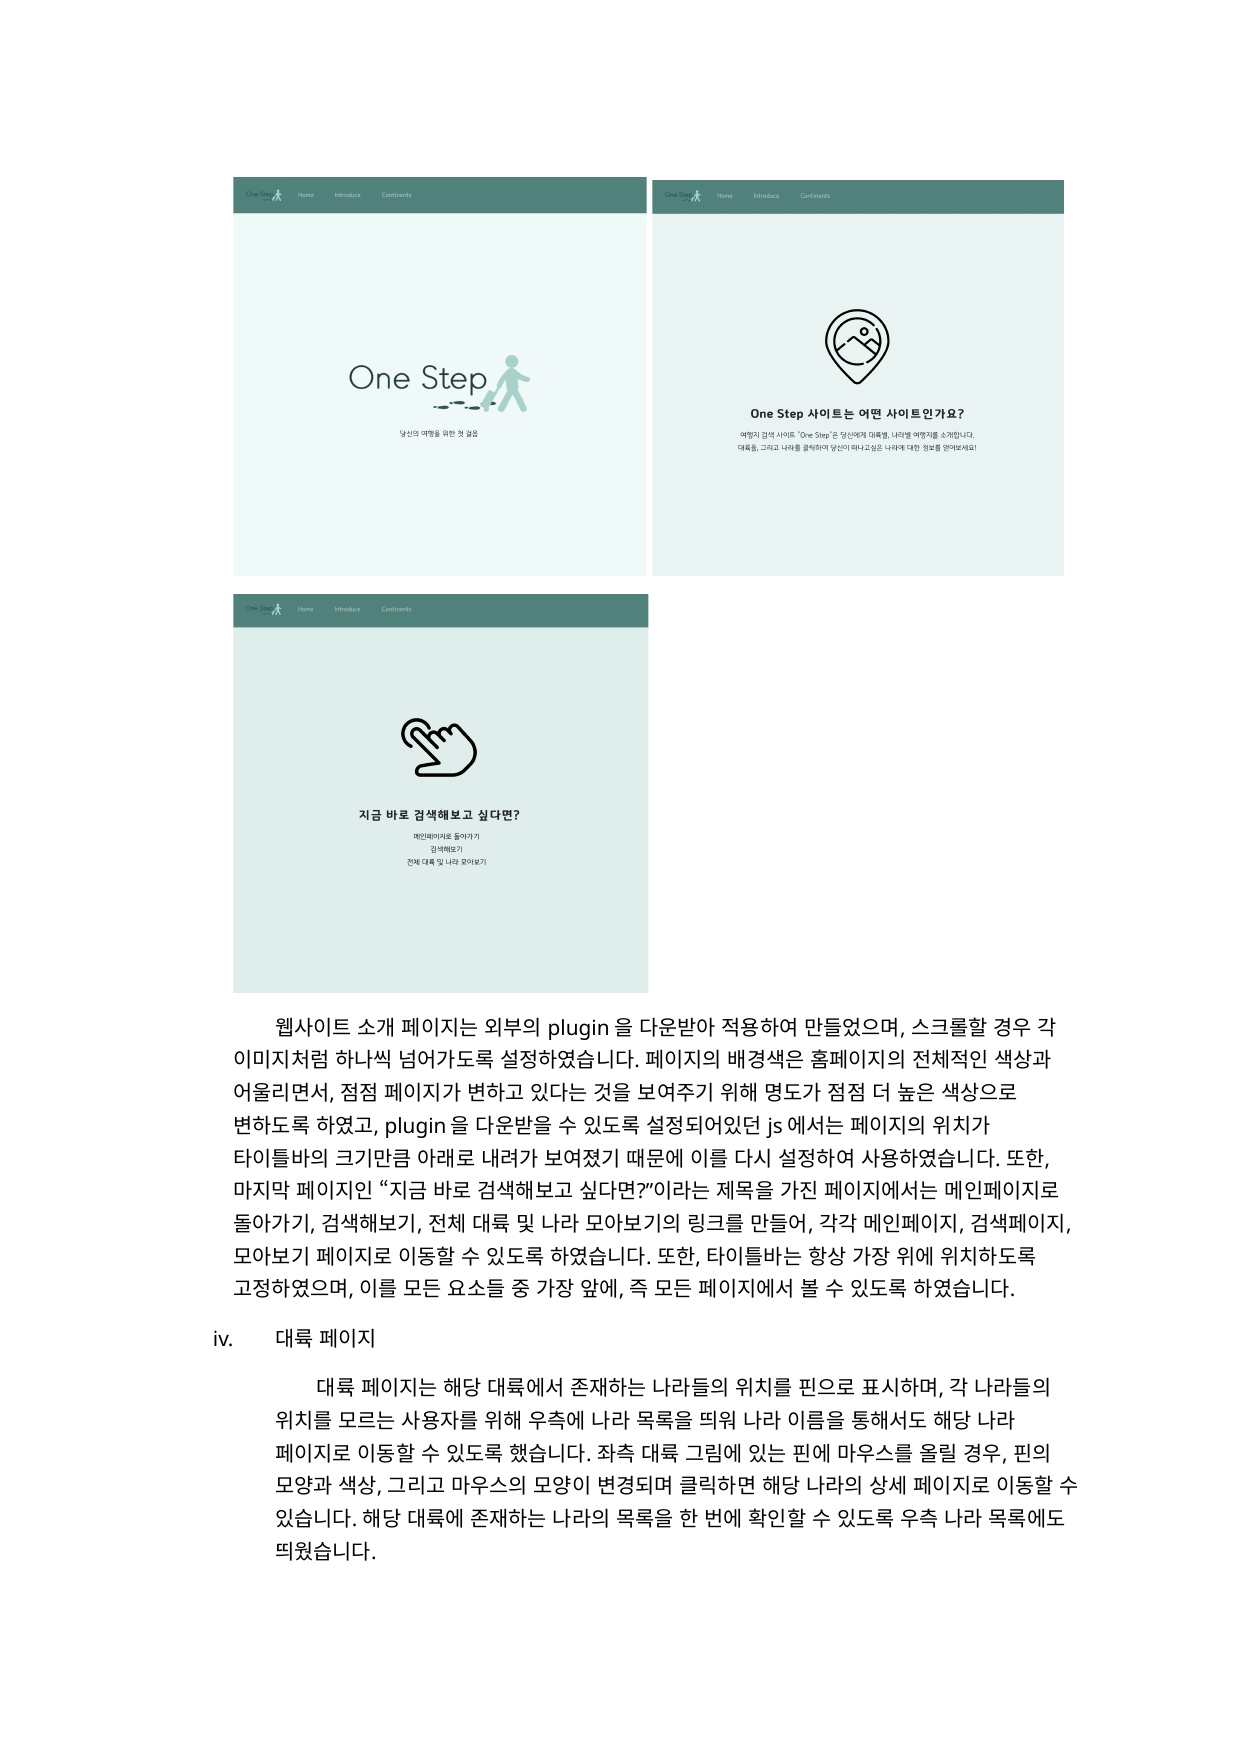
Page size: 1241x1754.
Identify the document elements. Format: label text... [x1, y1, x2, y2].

picture [652, 180, 1064, 576]
text 대륙 페이지는 해당 대륙에서 존재하는 나라들의 위치를 핀으로 표시하며, 각 나라들의 위치를 모르는 사용자를 위해 우측에 나라 목록을 띄워 나라 이름을 통해서도 해당 나라 페이지로 이동할 수 있도록 했습니다. 좌측 대륙 그림에 있는 핀에 마우스를 올릴 경우, 핀의 모양과 색상, 그리고 마우스의 모양이 변경되며 클릭하면 해당 나라의 상세 페이지로 이동할 수 있습니다. 해당 대륙에 존재하는 나라의 목록을 한 번에 확인할 수 있도록 우측 나라 목록에도 띄웠습니다. [275, 1371, 1080, 1565]
picture [233, 177, 647, 576]
list 대륙 페이지 [233, 1322, 1080, 1352]
picture [233, 594, 649, 993]
text 웹사이트 소개 페이지는 외부의 plugin을 다운받아 적용하여 만들었으며, 스크롤할 경우 각 이미지처럼 하나씩 넘어가도록 설정하였습니다. 페이지의 배경색은 홈페이지의 전체적인 색상과 어울리면서, 점점 페이지가 변하고 있다는 것을 보여주기 위해 명도가 점점 더 높은 색상으로 변하도록 하였고, plugin을 다운받을 수 있도록 설정되어있던 js에서는 페이지의 위치가 타이틀바의 크기만큼 아래로 내려가 보여졌기 때문에 이를 다시 설정하여 사용하였습니다. 또한, 마지막 페이지인 “지금 바로 검색해보고 싶다면?”이라는 제목을 가진 페이지에서는 메인페이지로 돌아가기, 검색해보기, 전체 대륙 및 나라 모아보기의 링크를 만들어, 각각 메인페이지, 검색페이지, 모아보기 페이지로 이동할 수 있도록 하였습니다. 또한, 타이틀바는 항상 가장 위에 위치하도록 고정하였으며, 이를 모든 요소들 중 가장 앞에, 즉 모든 페이지에서 볼 수 있도록 하였습니다. [233, 1011, 1080, 1303]
